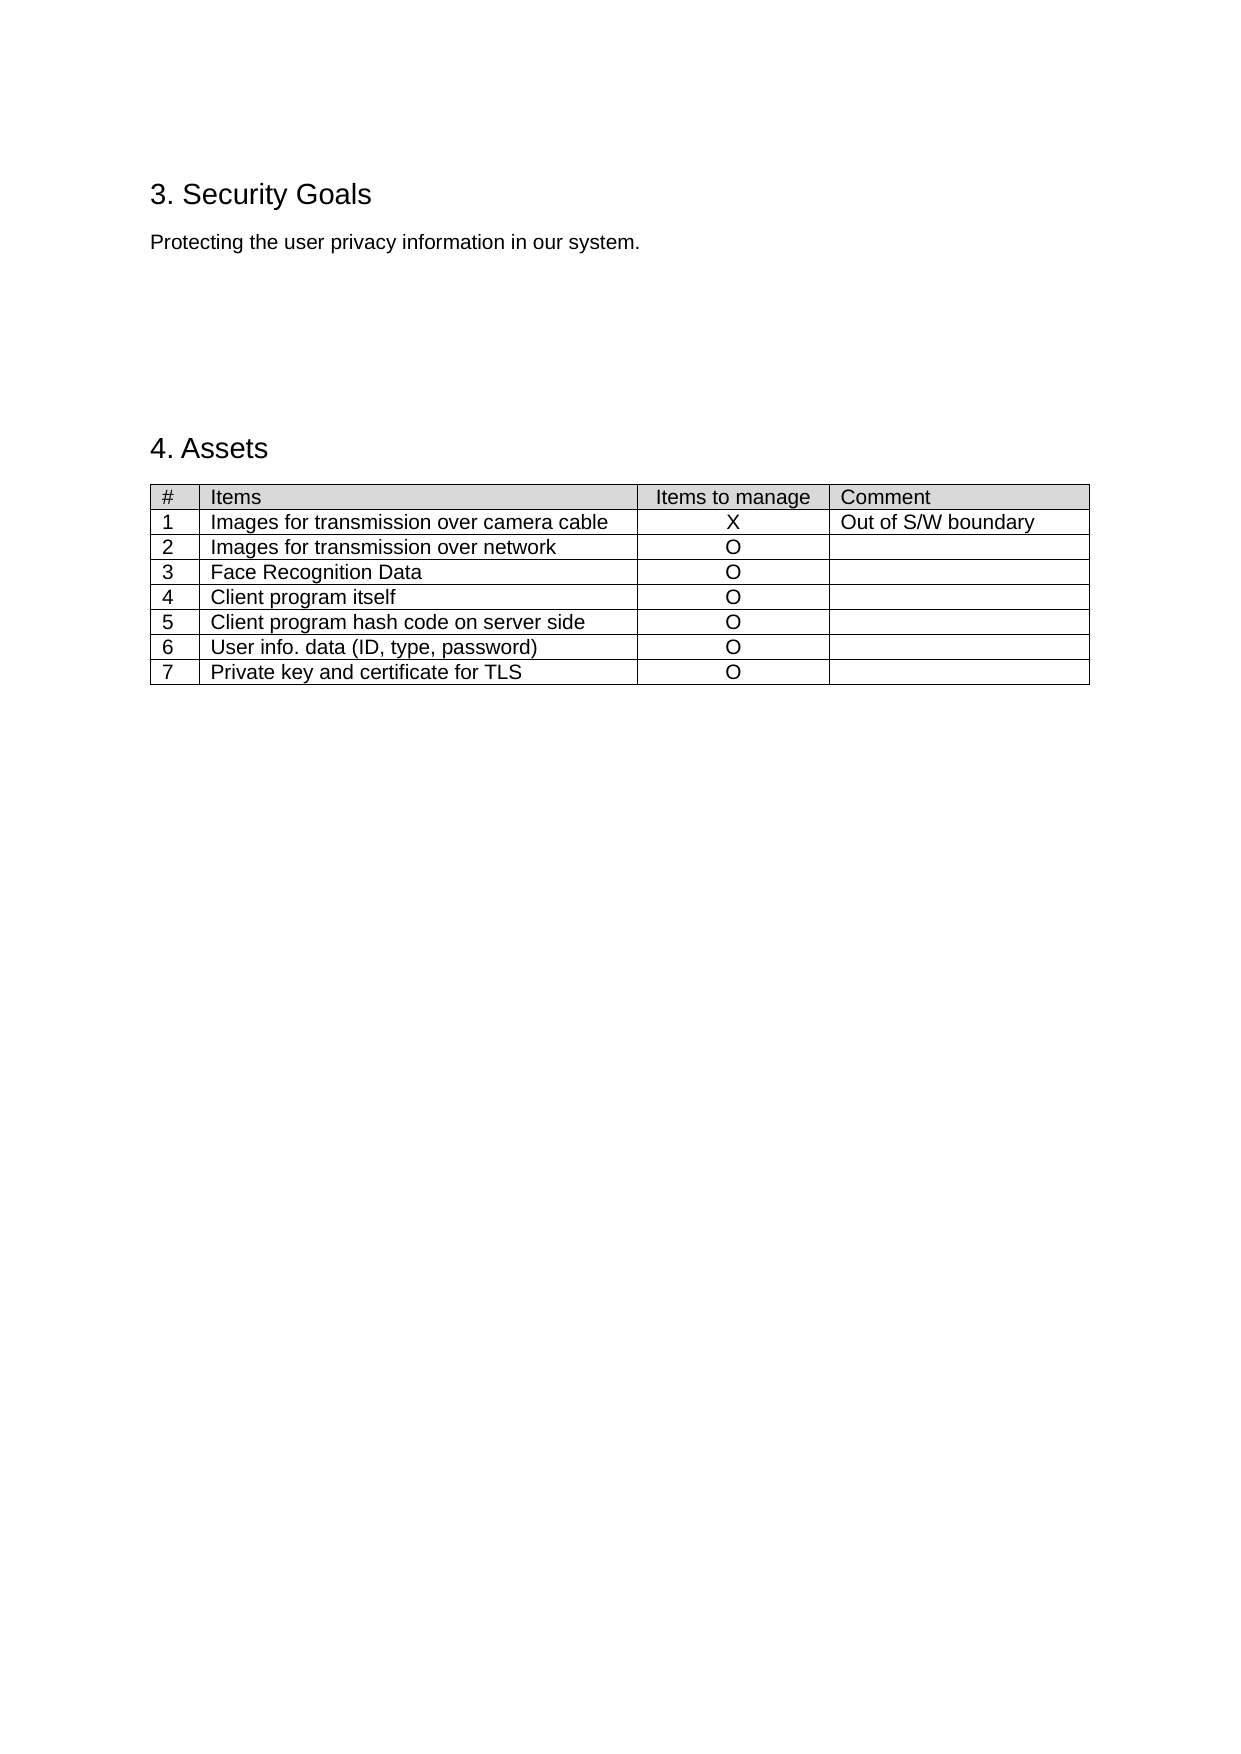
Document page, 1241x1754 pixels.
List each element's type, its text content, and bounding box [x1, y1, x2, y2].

subtitle 4. Assets [150, 431, 1090, 464]
text Protecting the user privacy information in our system. [150, 230, 1090, 254]
table_cell 5 [151, 610, 199, 634]
table_cell O [638, 535, 829, 559]
table_cell [830, 585, 1089, 609]
table_cell 4 [151, 585, 199, 609]
table_cell [830, 535, 1089, 559]
table_cell User info. data (ID, type, password) [200, 635, 637, 659]
table_cell [830, 610, 1089, 634]
table_cell Private key and certificate for TLS [200, 660, 637, 684]
table_cell 7 [151, 660, 199, 684]
table_cell O [638, 660, 829, 684]
table_cell Out of S/W boundary [830, 510, 1089, 534]
table_cell X [638, 510, 829, 534]
table_cell [830, 635, 1089, 659]
table_cell Client program itself [200, 585, 637, 609]
table_header # [151, 485, 199, 509]
table_cell [830, 660, 1089, 684]
table_cell Face Recognition Data [200, 560, 637, 584]
table_cell [830, 560, 1089, 584]
table_cell 1 [151, 510, 199, 534]
table_cell O [638, 585, 829, 609]
table_header Items [200, 485, 637, 509]
table_cell O [638, 635, 829, 659]
table_header Items to manage [638, 485, 829, 509]
subtitle 3. Security Goals [150, 177, 1090, 211]
table_cell Images for transmission over camera cable [200, 510, 637, 534]
table_cell 2 [151, 535, 199, 559]
table_cell Client program hash code on server side [200, 610, 637, 634]
table_header Comment [830, 485, 1089, 509]
table_cell 3 [151, 560, 199, 584]
table_cell O [638, 560, 829, 584]
table_cell Images for transmission over network [200, 535, 637, 559]
table_cell 6 [151, 635, 199, 659]
table_cell O [638, 610, 829, 634]
